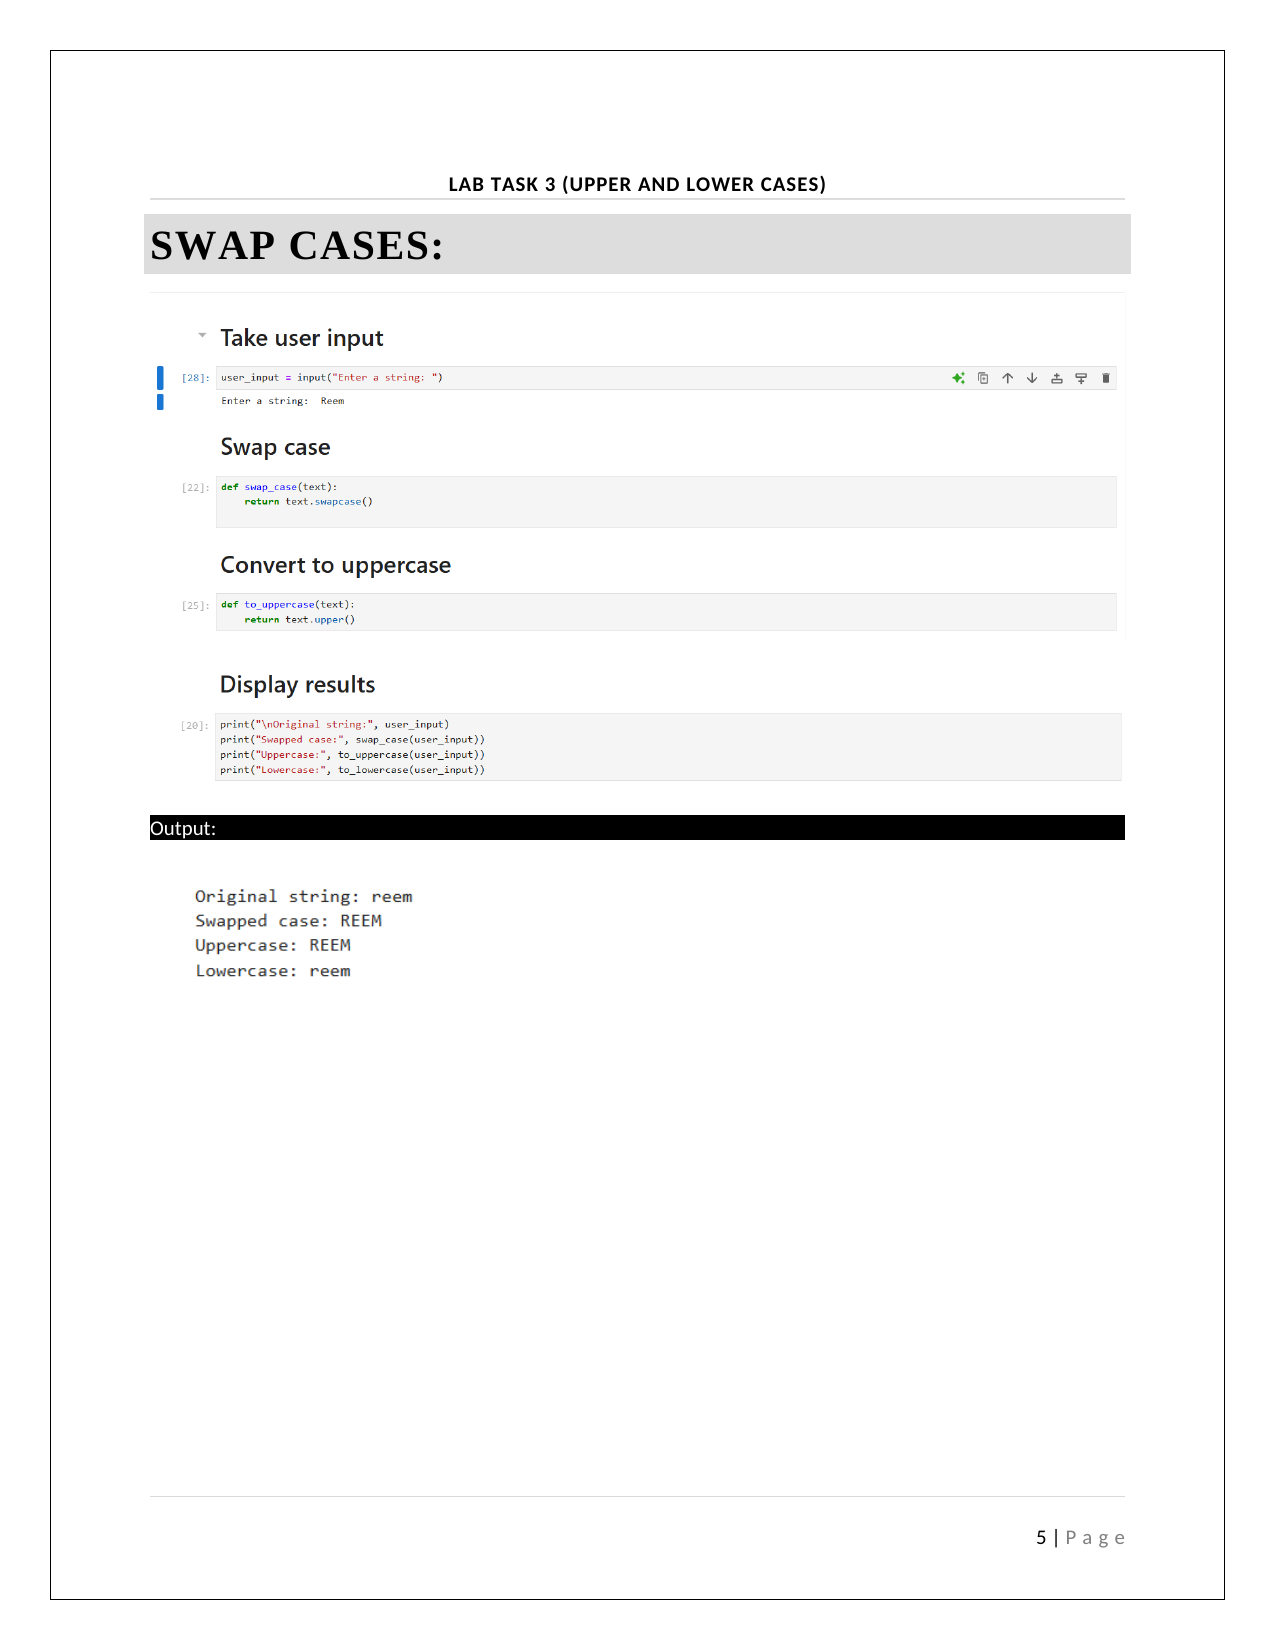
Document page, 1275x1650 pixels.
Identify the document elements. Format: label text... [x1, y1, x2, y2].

picture [150, 666, 1125, 791]
picture [150, 292, 1125, 642]
subtitle Swap Cases: [150, 220, 1125, 268]
subtitle LAB TASK 3 (upper and lower CASES) [150, 171, 1125, 198]
picture [150, 865, 470, 996]
text Output: [150, 815, 1125, 840]
